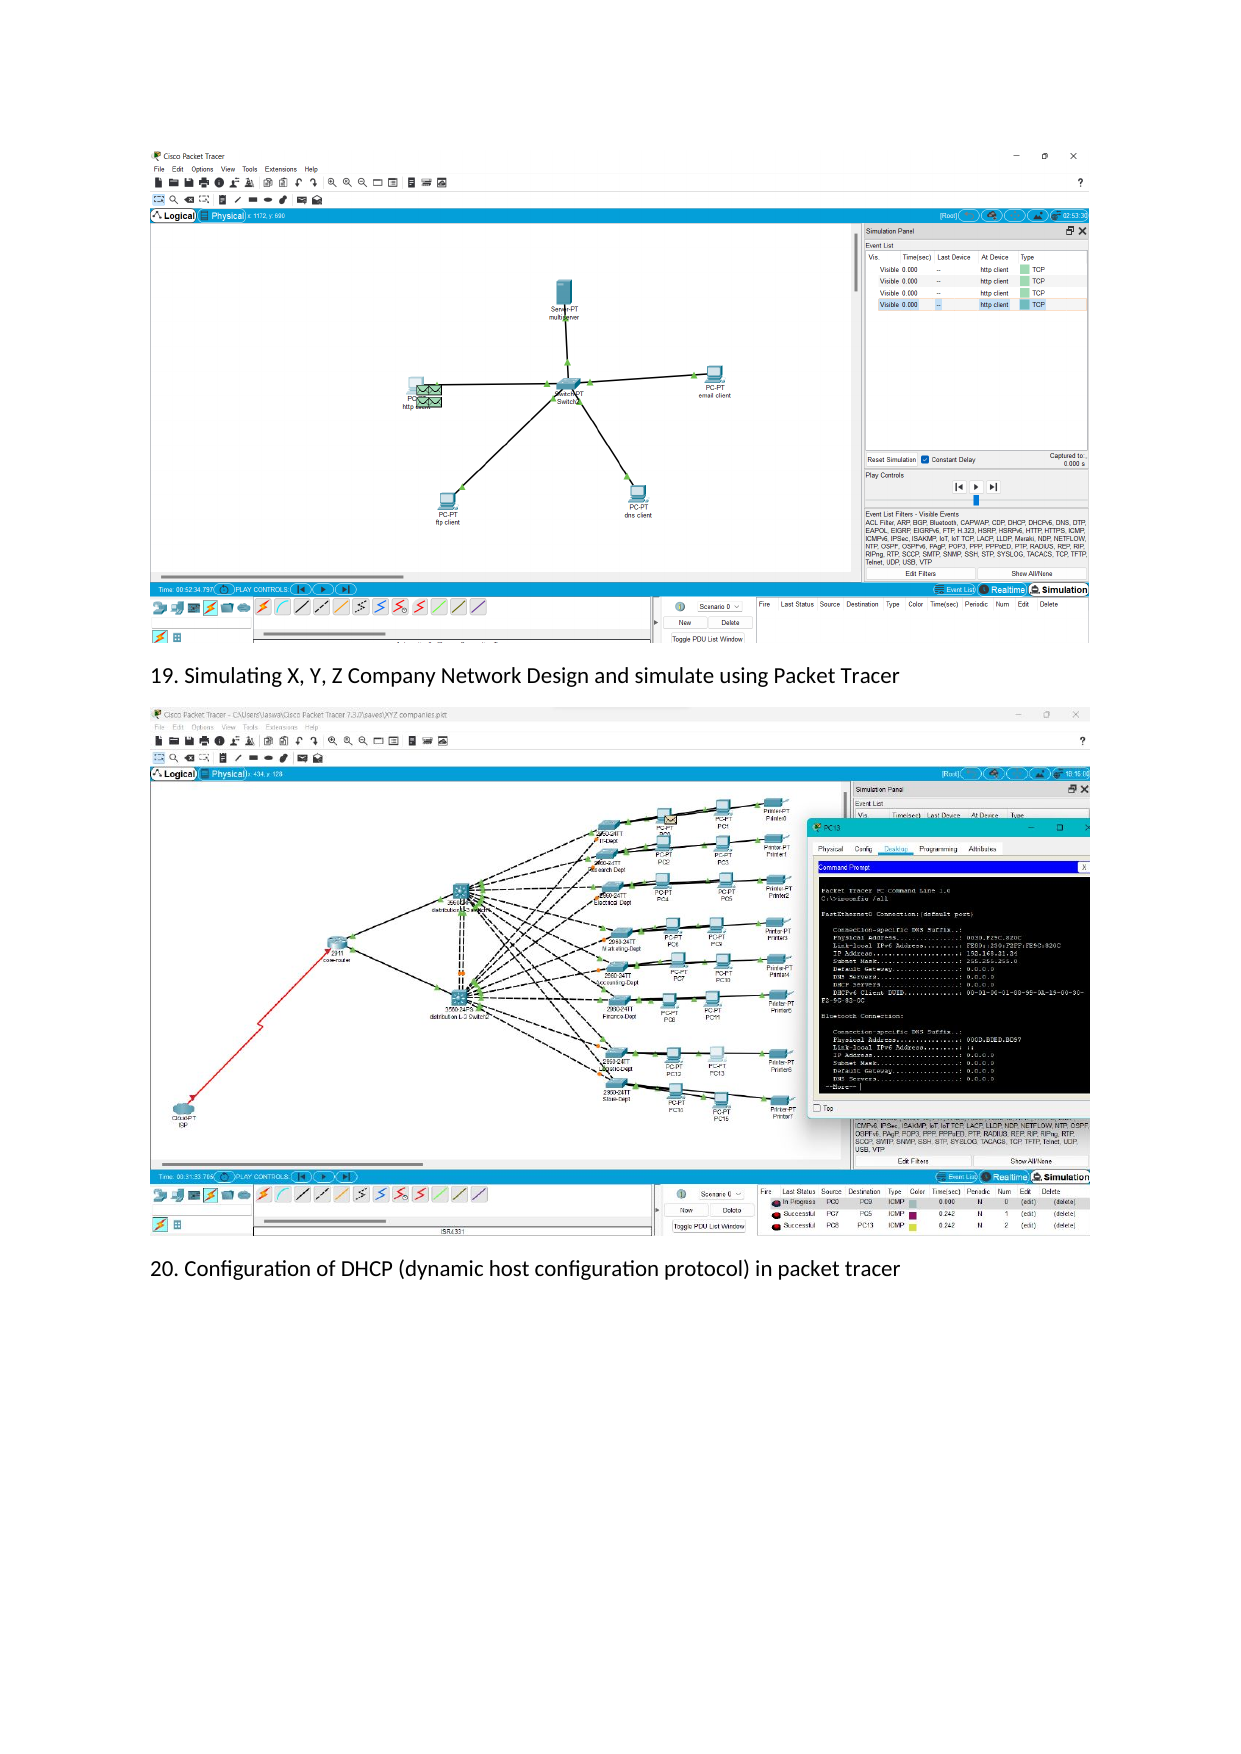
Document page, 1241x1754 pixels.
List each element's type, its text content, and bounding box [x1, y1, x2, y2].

picture [988, 212, 995, 218]
picture [204, 1175, 214, 1180]
text 19. Simulating X, Y, Z Company Network Design and simulate using Packet Tracer [150, 661, 1090, 689]
picture [259, 1174, 289, 1179]
picture [980, 585, 988, 593]
text 20. Configuration of DHCP (dynamic host configuration protocol) in packet tracer [150, 1254, 1090, 1282]
picture [150, 707, 1090, 1236]
picture [150, 150, 1089, 643]
